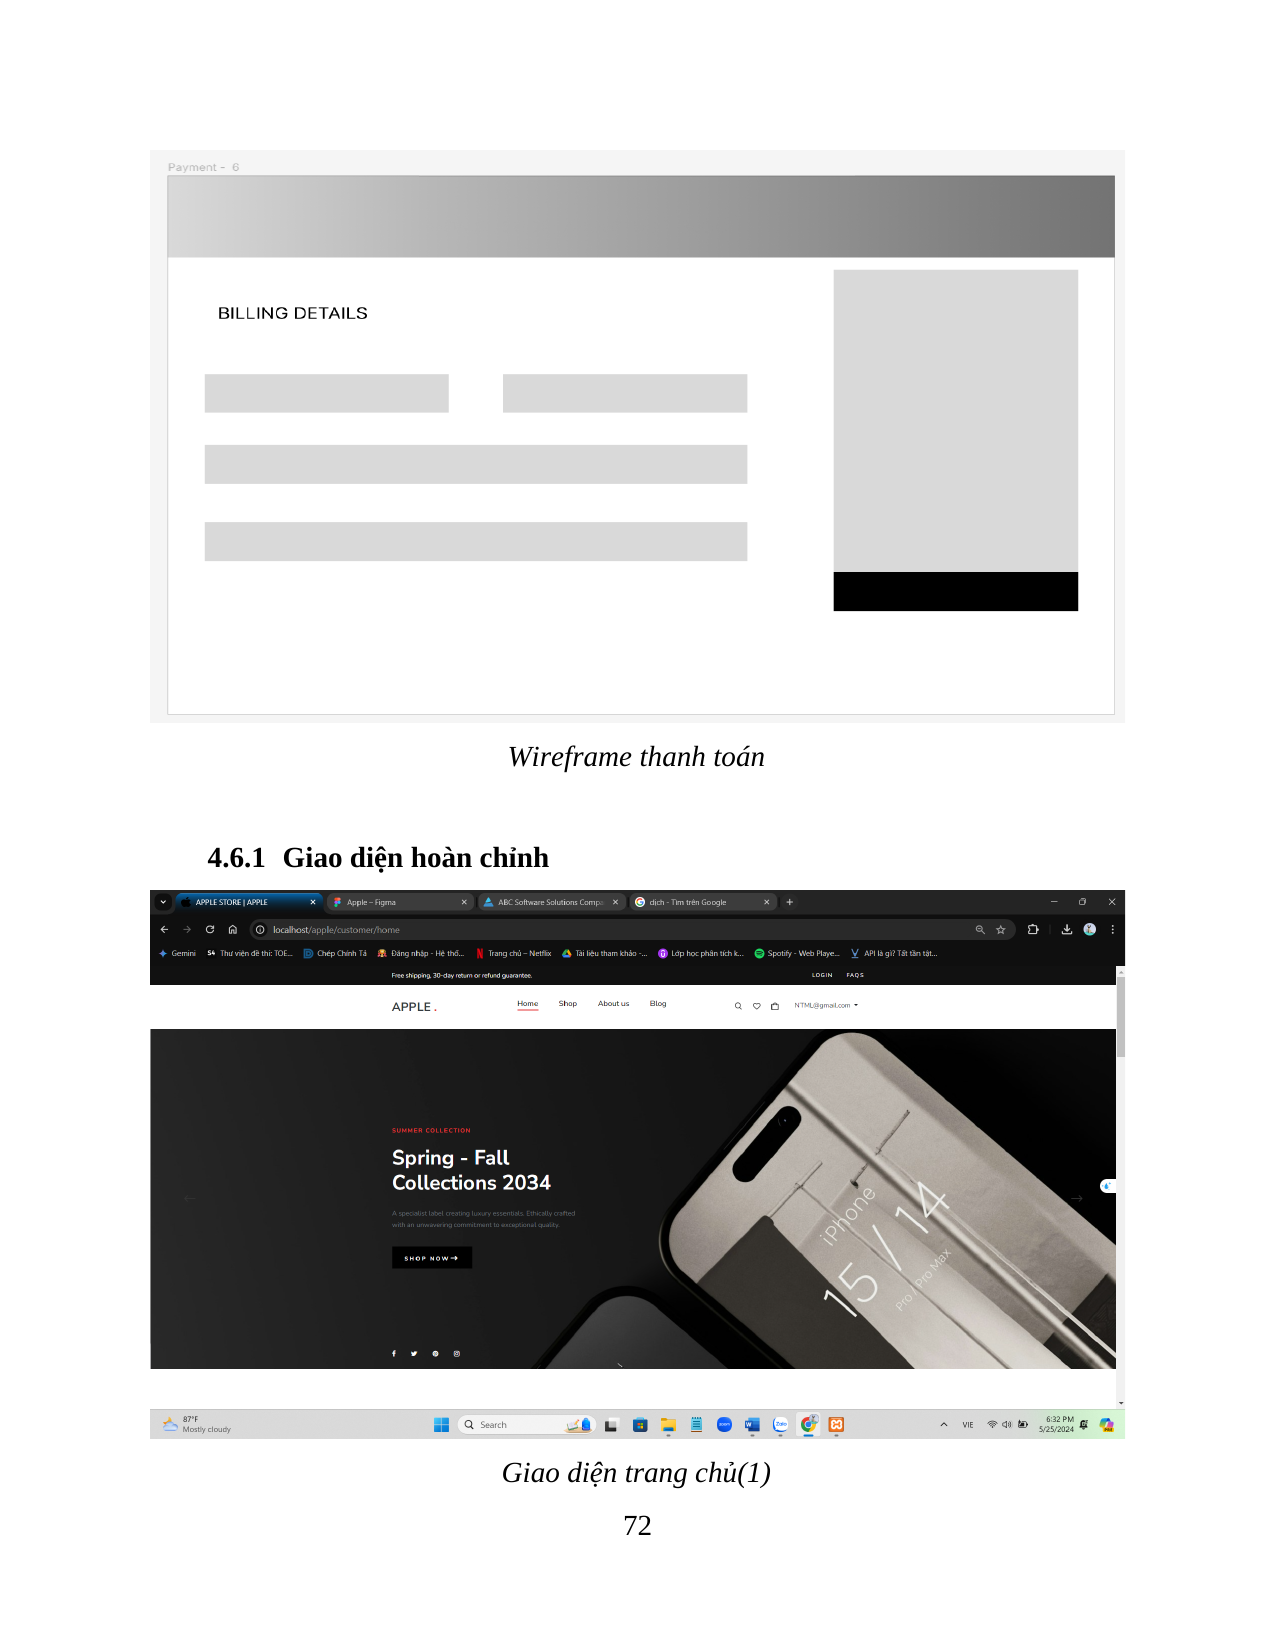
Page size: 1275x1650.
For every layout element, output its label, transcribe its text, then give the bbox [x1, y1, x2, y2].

list Giao diện hoàn chỉnh [207, 840, 1125, 873]
text Giao diện trang chủ(1) [150, 1455, 1125, 1488]
picture [150, 890, 1125, 1439]
picture [150, 150, 1125, 723]
text Wireframe thanh toán [150, 739, 1125, 773]
